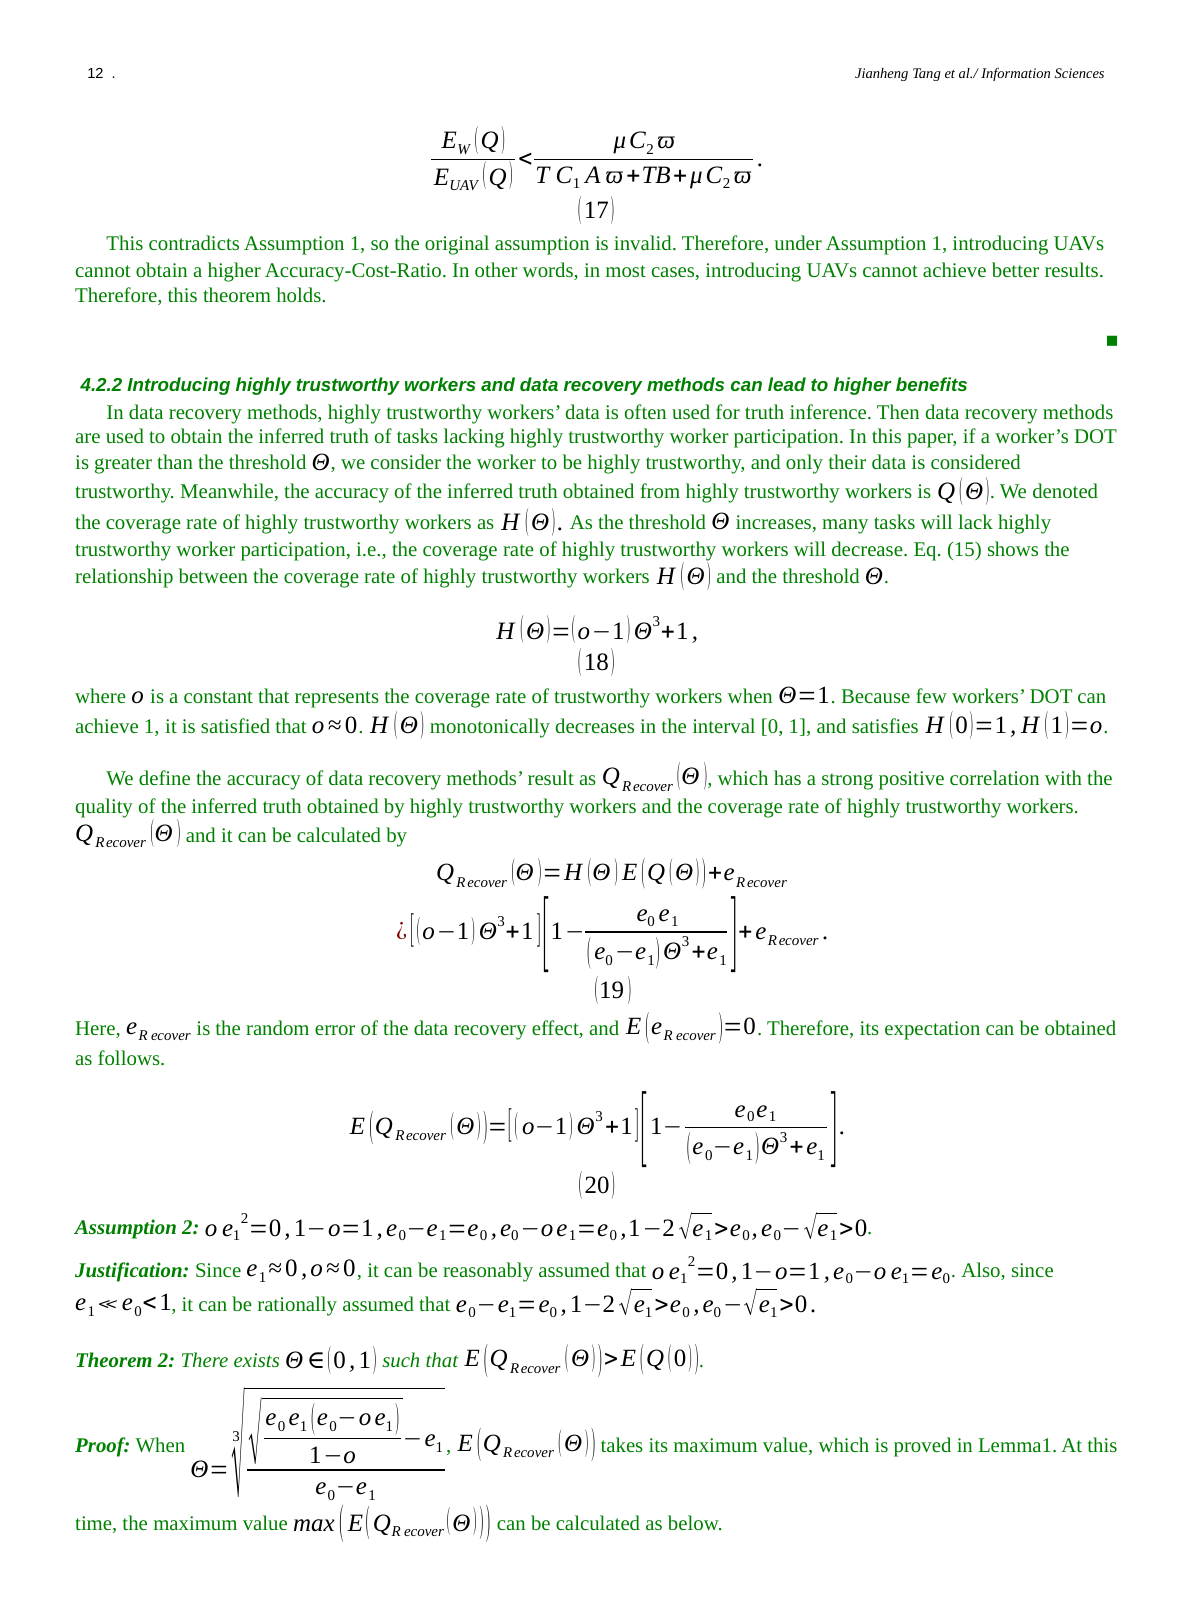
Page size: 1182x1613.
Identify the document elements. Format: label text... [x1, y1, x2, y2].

subtitle 4.2.2 Introducing highly trustworthy workers and data recovery methods can lead to higher benefits [80, 373, 1118, 396]
text Proof: When , takes its maximum value, which is proved in Lemma1. At this time, the maximum value can be calculated as below. [75, 1387, 1118, 1543]
text Theorem 2: There exists such that . [75, 1342, 1118, 1378]
text In data recovery methods, highly trustworthy workers’ data is often used for truth inference. Then data recovery methods are used to obtain the inferred truth of tasks lacking highly trustworthy worker participation. In this paper, if a worker’s DOT is greater than the threshold , we consider the worker to be highly trustworthy, and only their data is considered trustworthy. Meanwhile, the accuracy of the inferred truth obtained from highly trustworthy workers is . We denoted the coverage rate of highly trustworthy workers as As the threshold increases, many tasks will lack highly trustworthy worker participation, i.e., the coverage rate of highly trustworthy workers will decrease. Eq. (15) shows the relationship between the coverage rate of highly trustworthy workers and the threshold . [75, 400, 1118, 592]
text We define the accuracy of data recovery methods’ result as , which has a strong positive correlation with the quality of the inferred truth obtained by highly trustworthy workers and the coverage rate of highly trustworthy workers. and it can be calculated by [75, 761, 1118, 851]
text This contradicts Assumption 1, so the original assumption is invalid. Therefore, under Assumption 1, introducing UAVs cannot obtain a higher Accuracy-Cost-Ratio. In other words, in most cases, introducing UAVs cannot achieve better results. Therefore, this theorem holds. [75, 231, 1118, 307]
text Here, is the random error of the data recovery effect, and . Therefore, its expectation can be obtained as follows. [75, 1011, 1118, 1070]
text ■ [75, 328, 1118, 352]
text where is a constant that represents the coverage rate of trustworthy workers when . Because few workers’ DOT can achieve 1, it is satisfied that . monotonically decreases in the interval [0, 1], and satisfies . [75, 682, 1118, 740]
text Assumption 2: . [75, 1209, 1118, 1244]
text Justification: Since , it can be reasonably assumed that . Also, since , it can be rationally assumed that [75, 1253, 1118, 1321]
